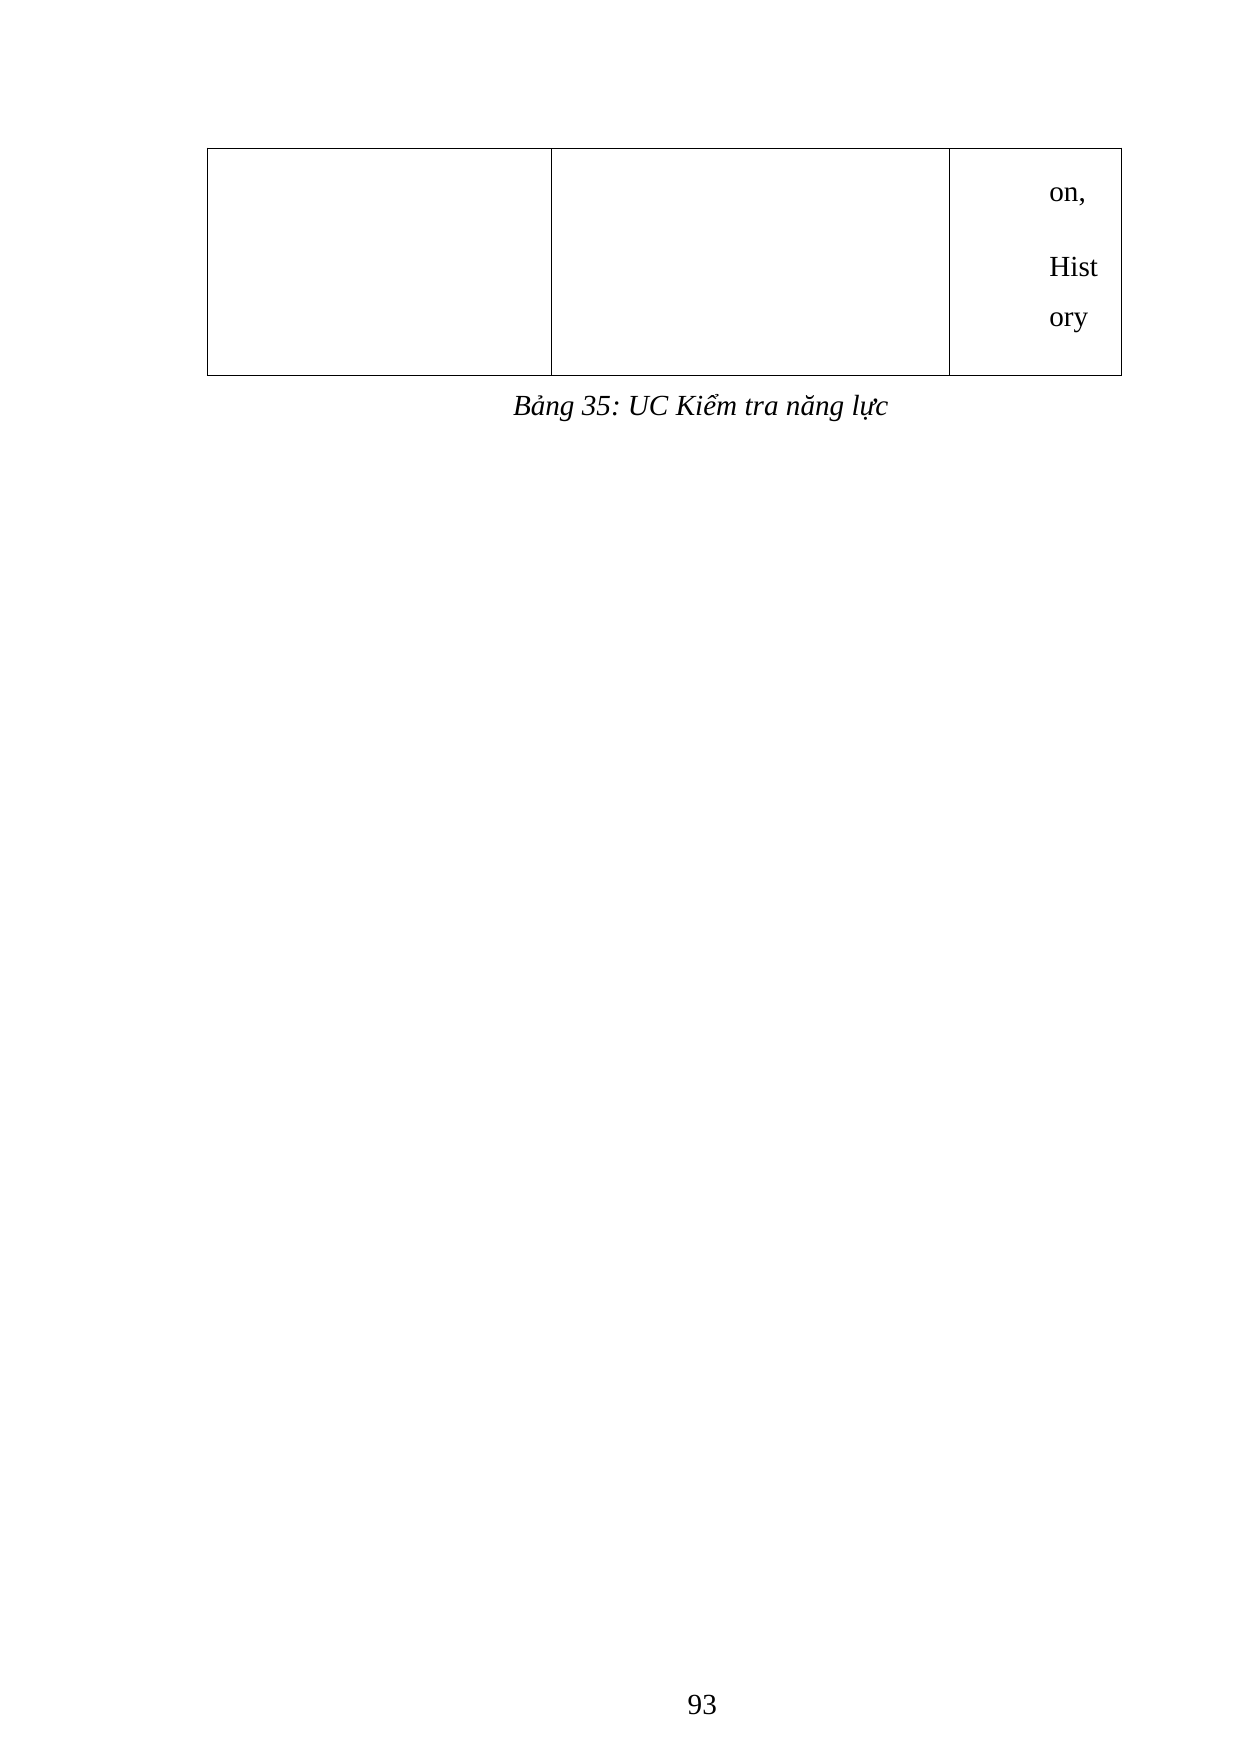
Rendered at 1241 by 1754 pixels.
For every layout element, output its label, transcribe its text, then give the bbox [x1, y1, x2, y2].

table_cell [208, 149, 551, 374]
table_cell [950, 149, 1121, 374]
text Bảng 35: UC Kiểm tra năng lực [207, 388, 1122, 422]
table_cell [552, 149, 949, 374]
